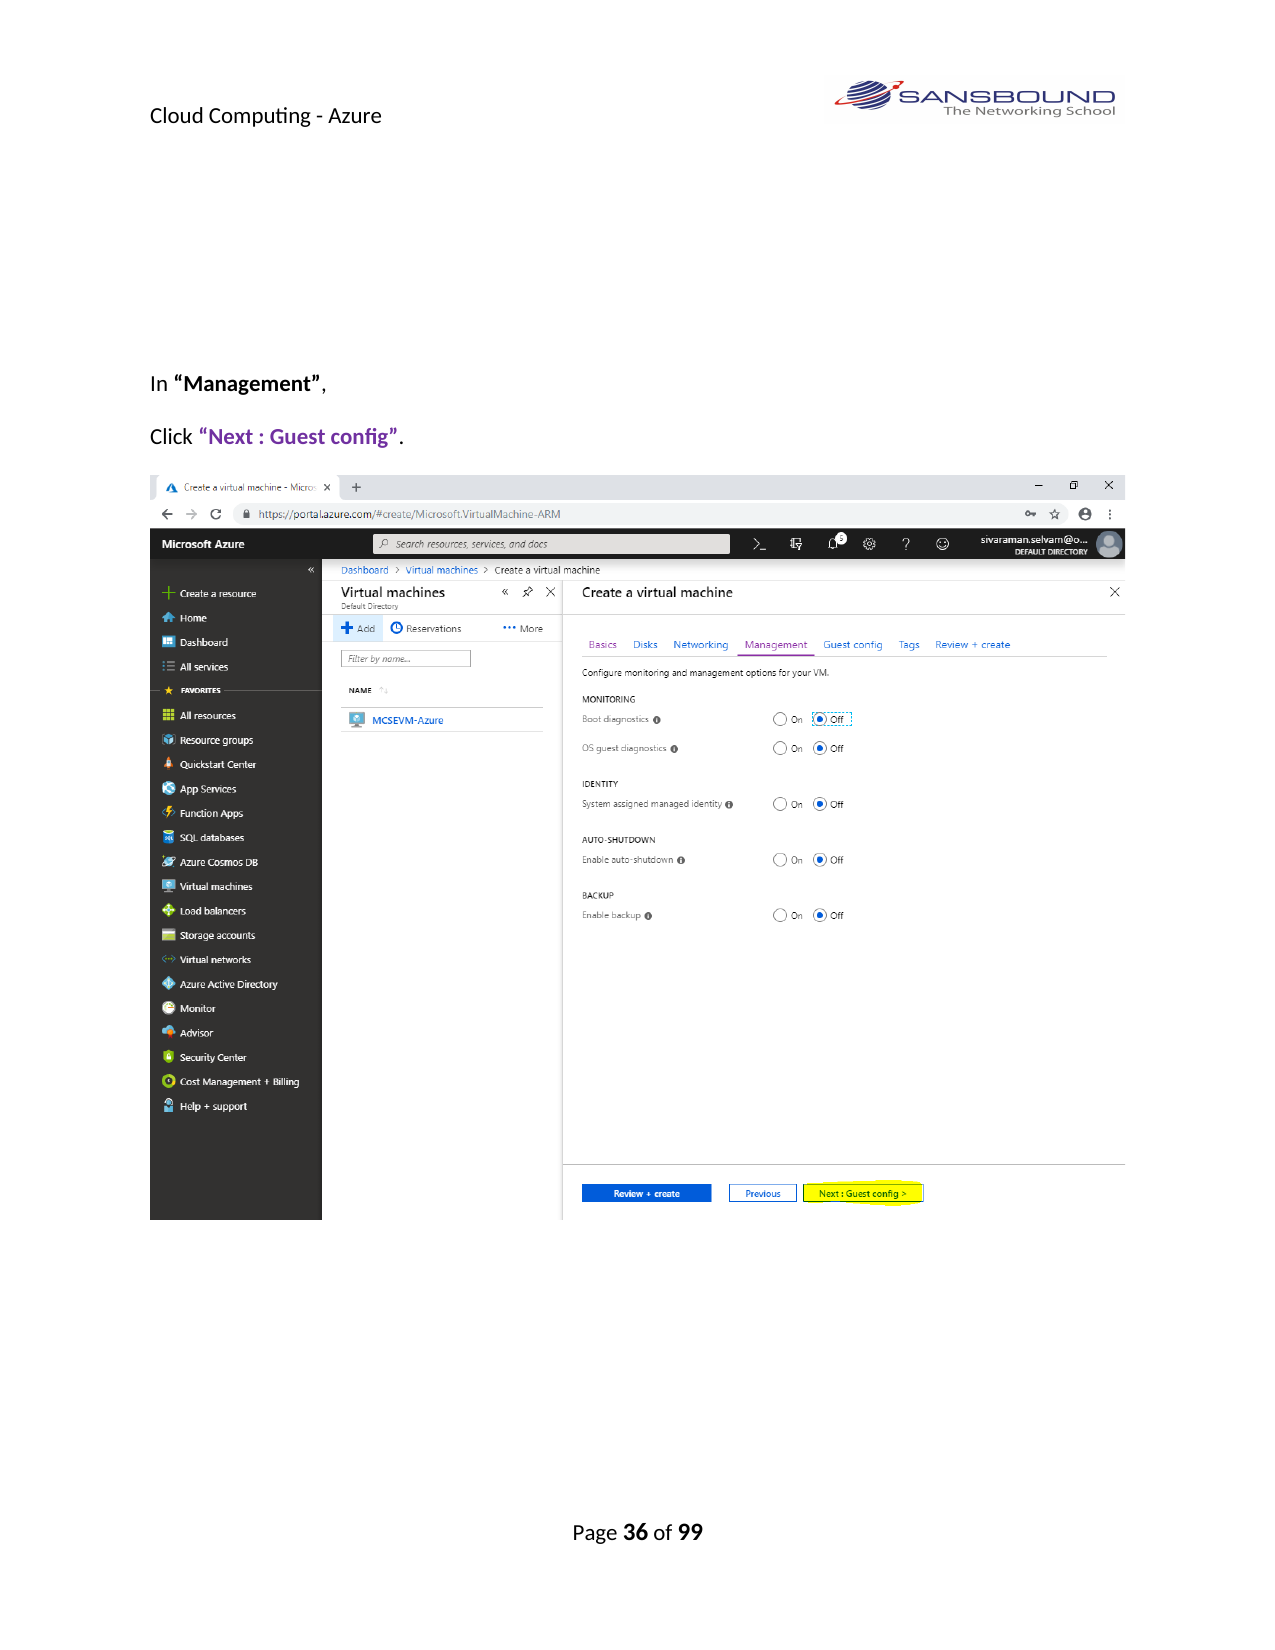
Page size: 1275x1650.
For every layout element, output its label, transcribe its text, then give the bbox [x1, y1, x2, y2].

picture [823, 75, 1125, 124]
text Click “Next : Guest config”. [150, 422, 1125, 450]
picture [150, 475, 1125, 1220]
text In “Management”, [150, 369, 1125, 397]
